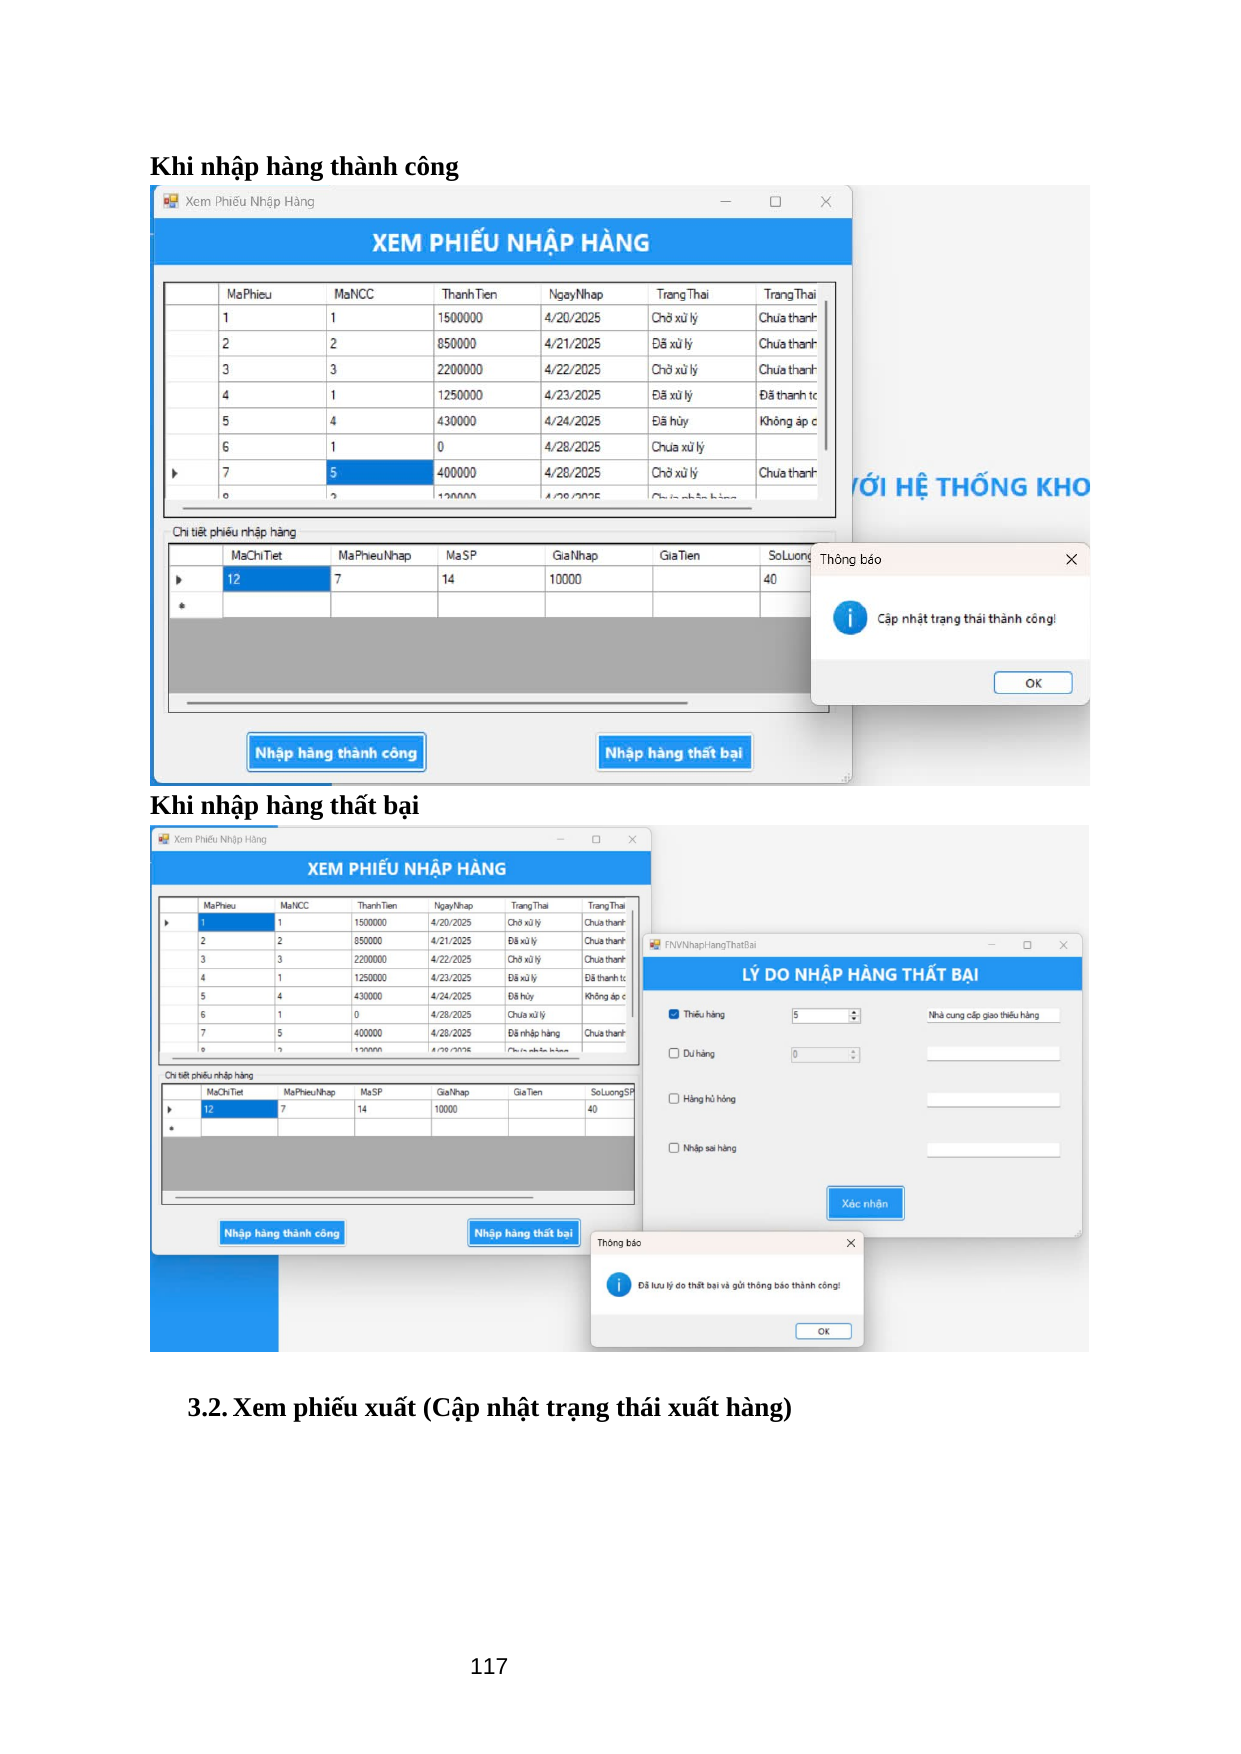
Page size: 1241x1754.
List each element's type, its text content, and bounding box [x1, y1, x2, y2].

list Xem phiếu xuất (Cập nhật trạng thái xuất hàng) [187, 1392, 1090, 1423]
picture [150, 185, 1091, 786]
text Khi nhập hàng thất bại [150, 789, 1090, 821]
picture [150, 825, 1089, 1352]
text Khi nhập hàng thành công [150, 150, 1090, 185]
